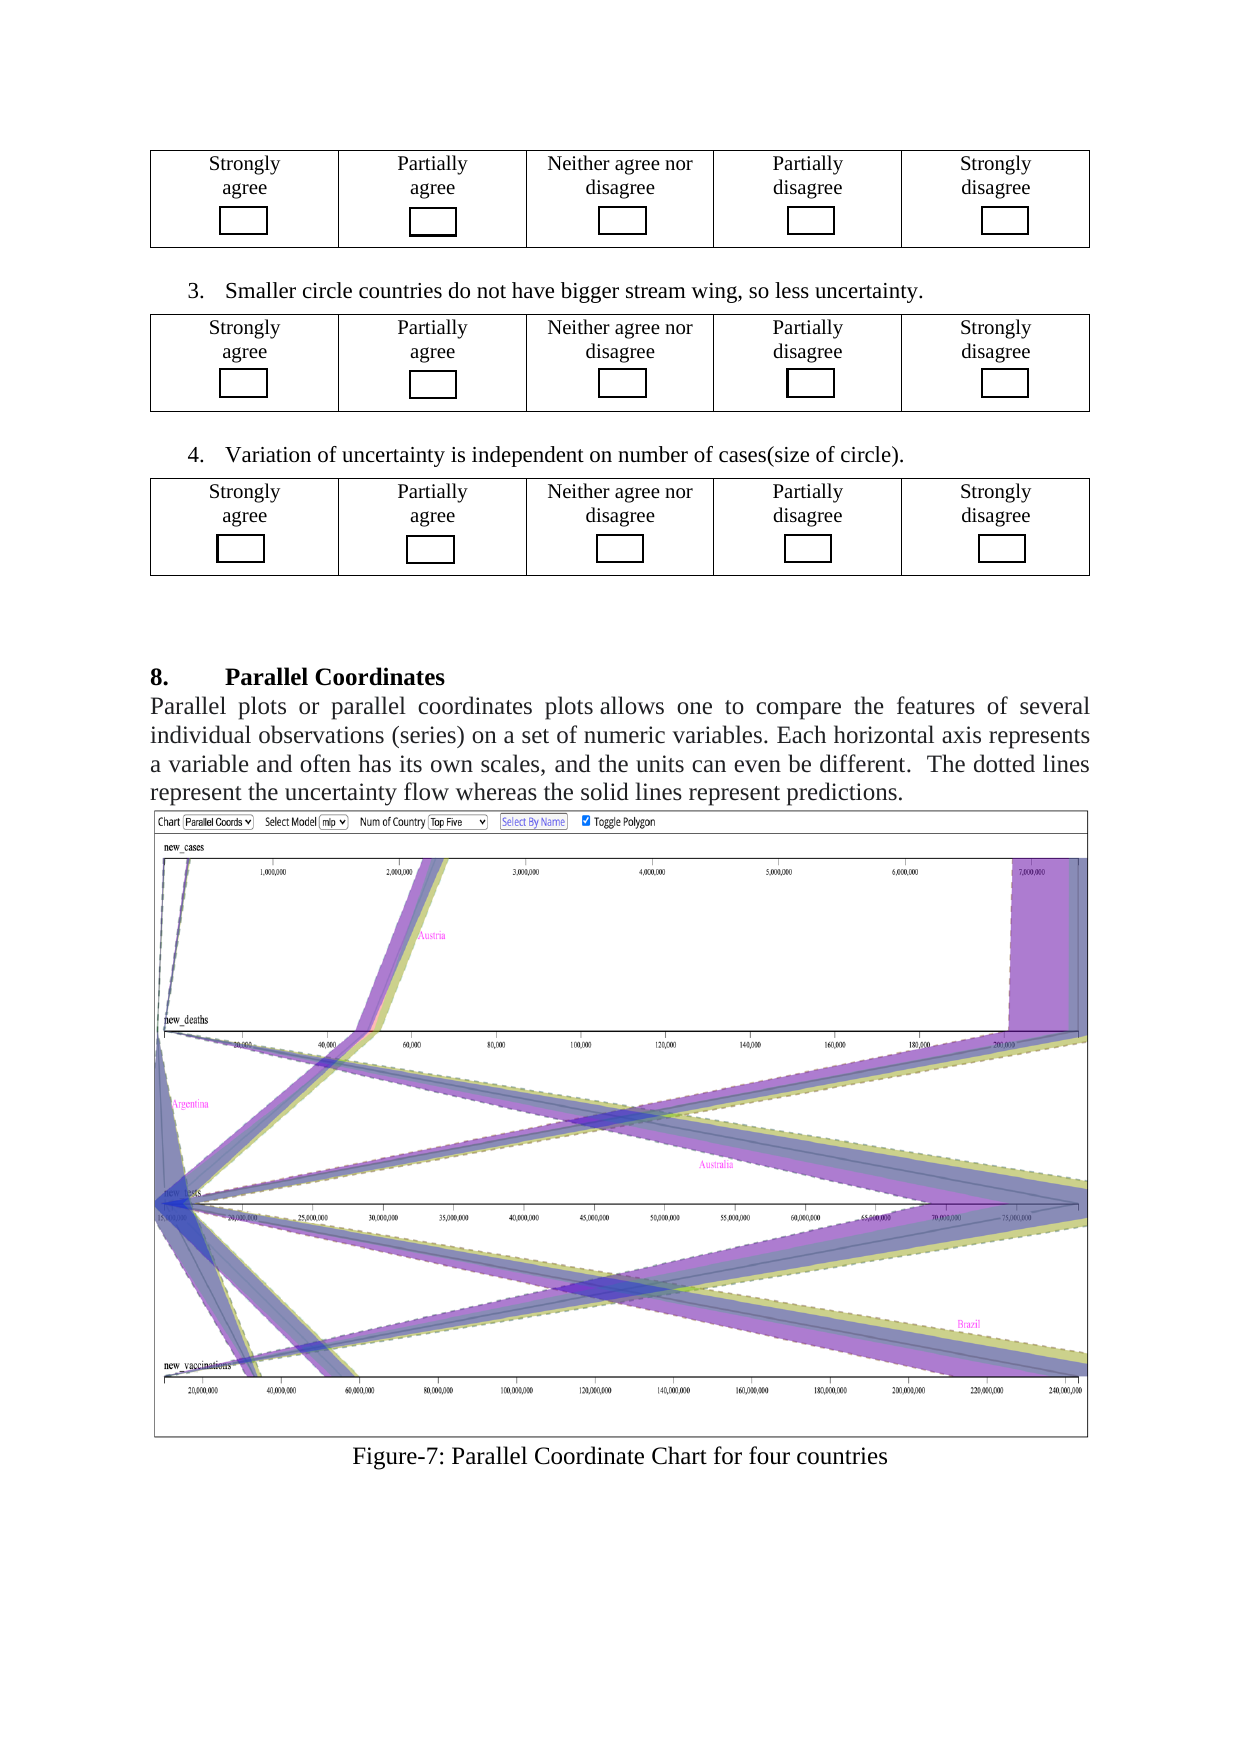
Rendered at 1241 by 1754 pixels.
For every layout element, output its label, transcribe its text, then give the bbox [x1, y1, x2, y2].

table_header Neither agree nor disagree [527, 315, 713, 411]
text Parallel plots or parallel coordinates plots allows one to compare the features of several individual observations (series) on a set of numeric variables. Each horizontal axis represents a variable and often has its own scales, and the units can even be different. The dotted lines represent the uncertainty flow whereas the solid lines represent predictions. [150, 777, 1090, 806]
text Figure-7: Parallel Coordinate Chart for four countries [150, 1442, 1090, 1470]
table_header Strongly agree [151, 151, 338, 247]
list Variation of uncertainty is independent on number of cases(size of circle). [187, 441, 1090, 468]
table_header Strongly agree [151, 315, 338, 411]
table_header Strongly disagree [902, 151, 1089, 247]
list Smaller circle countries do not have bigger stream wing, so less uncertainty. [187, 277, 1090, 304]
table_header Partially agree [339, 479, 526, 575]
picture [150, 806, 1091, 1442]
table_header Partially agree [339, 151, 526, 247]
table_header Partially disagree [714, 315, 901, 411]
table_header Partially agree [339, 315, 526, 411]
table_header Partially disagree [714, 479, 901, 575]
table_header Partially disagree [714, 151, 901, 247]
table_header Neither agree nor disagree [527, 479, 713, 575]
text 8. Parallel Coordinates [150, 662, 1090, 691]
table_header Strongly disagree [902, 479, 1089, 575]
table_header Neither agree nor disagree [527, 151, 713, 247]
table_header Strongly agree [151, 479, 338, 575]
table_header Strongly disagree [902, 315, 1089, 411]
